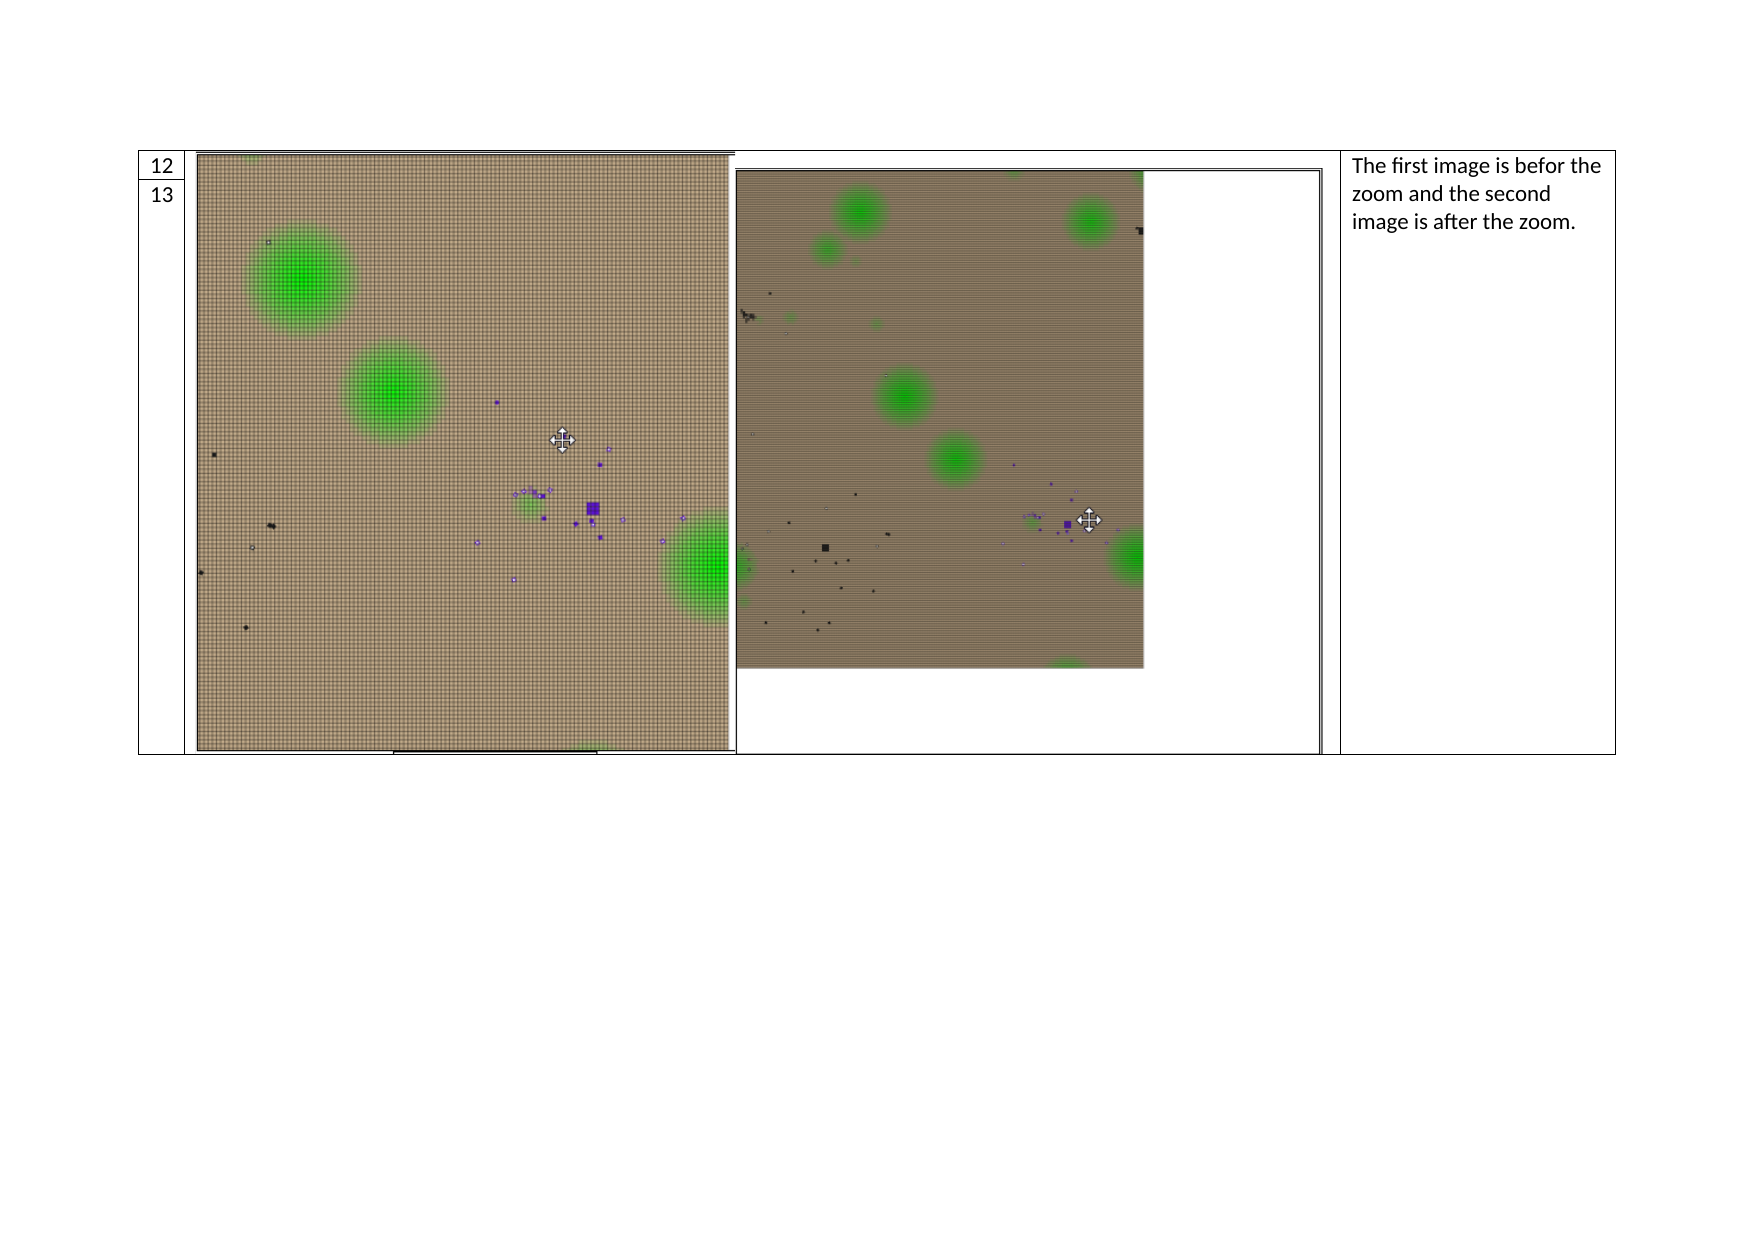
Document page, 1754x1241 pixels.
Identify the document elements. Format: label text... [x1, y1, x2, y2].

table_header [736, 151, 1340, 754]
table_header [185, 151, 195, 754]
table_cell 13 [139, 180, 184, 754]
table_header The first image is befor the zoom and the second image is after the zoom. [1341, 151, 1615, 754]
picture [195, 151, 1324, 754]
table_header 12 [139, 151, 184, 179]
